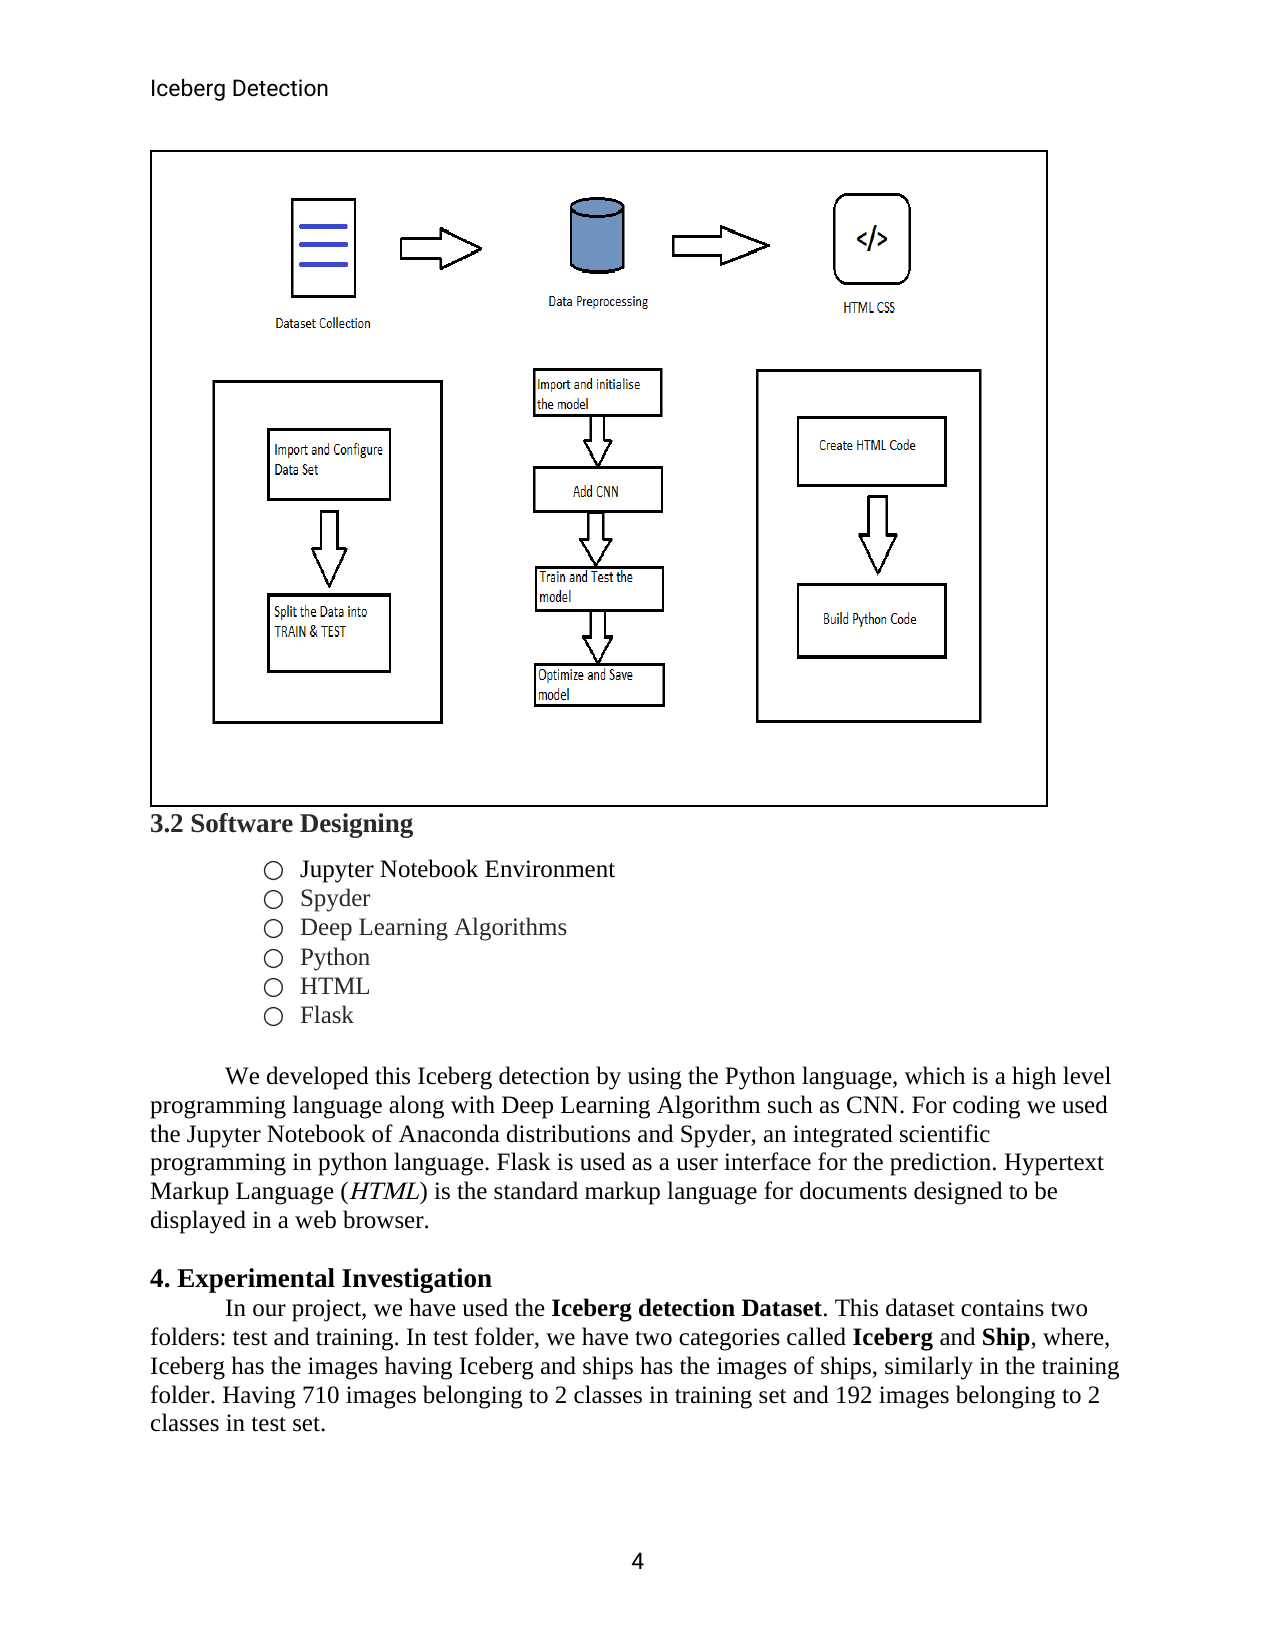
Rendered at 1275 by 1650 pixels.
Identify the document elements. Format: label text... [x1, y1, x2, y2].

list Python [262, 942, 1125, 971]
list Spyder [262, 883, 1125, 912]
list Jupyter Notebook Environment [262, 854, 1125, 883]
text 4. Experimental Investigation [150, 1262, 1125, 1293]
text In our project, we have used the Iceberg detection Dataset. This dataset contains two folders: test and training. In test folder, we have two categories called Iceberg and Ship, where, Iceberg has the images having Iceberg and ships has the images of ships, similarly in the training folder. Having 710 images belonging to 2 classes in training set and 192 images belonging to 2 classes in test set. [150, 1293, 1125, 1437]
text 3.2 Software Designing [150, 807, 1125, 838]
text We developed this Iceberg detection by using the Python language, which is a high level programming language along with Deep Learning Algorithm such as CNN. For coding we used the Jupyter Notebook of Anaconda distributions and Spyder, an integrated scientific programming in python language. Flask is used as a user interface for the prediction. Hypertext Markup Language (HTML) is the standard markup language for documents designed to be displayed in a web browser. [150, 1061, 1125, 1234]
picture [152, 152, 1046, 805]
list Flask [262, 1001, 1125, 1030]
list Deep Learning Algorithms [262, 912, 1125, 942]
list HTML [262, 971, 1125, 1001]
